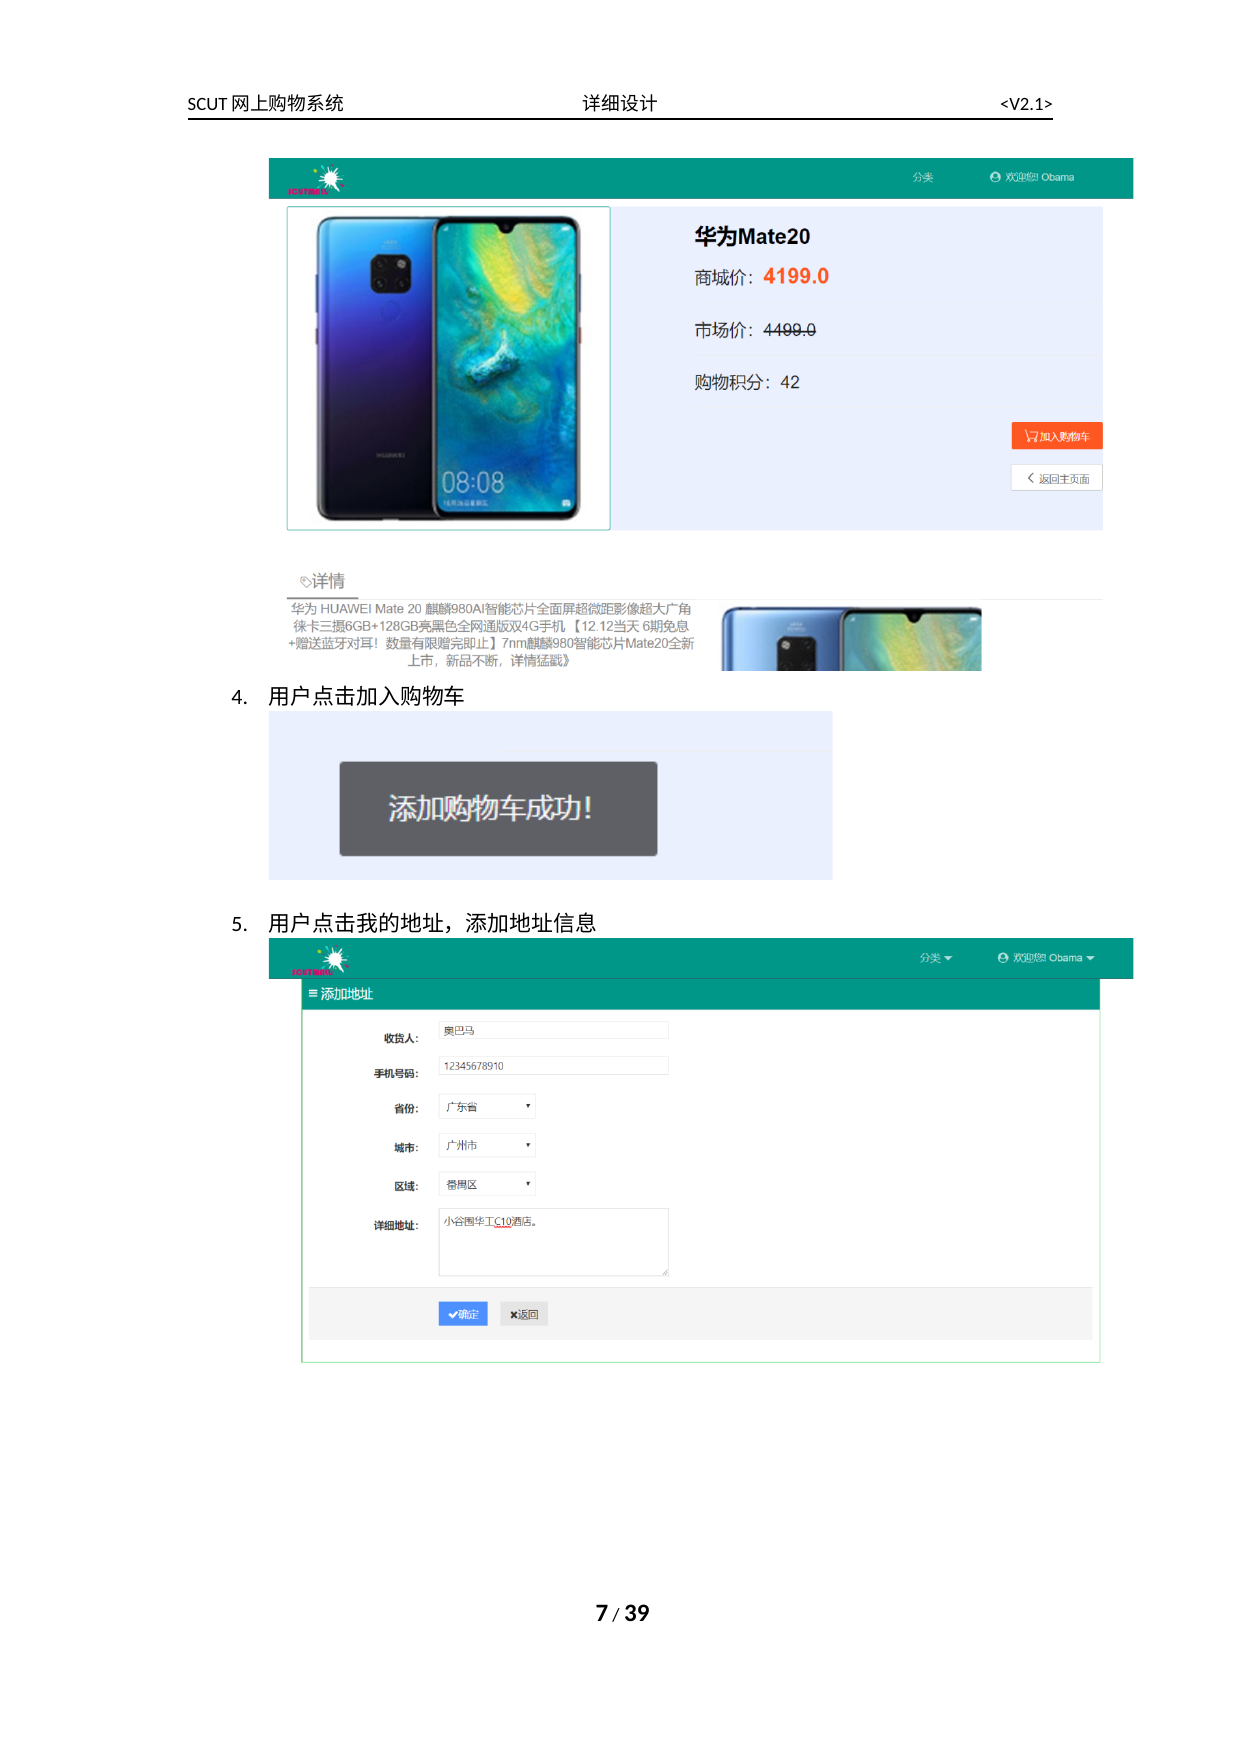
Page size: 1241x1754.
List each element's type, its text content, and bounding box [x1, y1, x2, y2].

list 用户点击我的地址，添加地址信息 [231, 906, 1053, 938]
picture [268, 158, 1134, 671]
picture [268, 938, 1134, 1372]
list 用户点击加入购物车 [231, 678, 1053, 711]
picture [268, 711, 833, 880]
